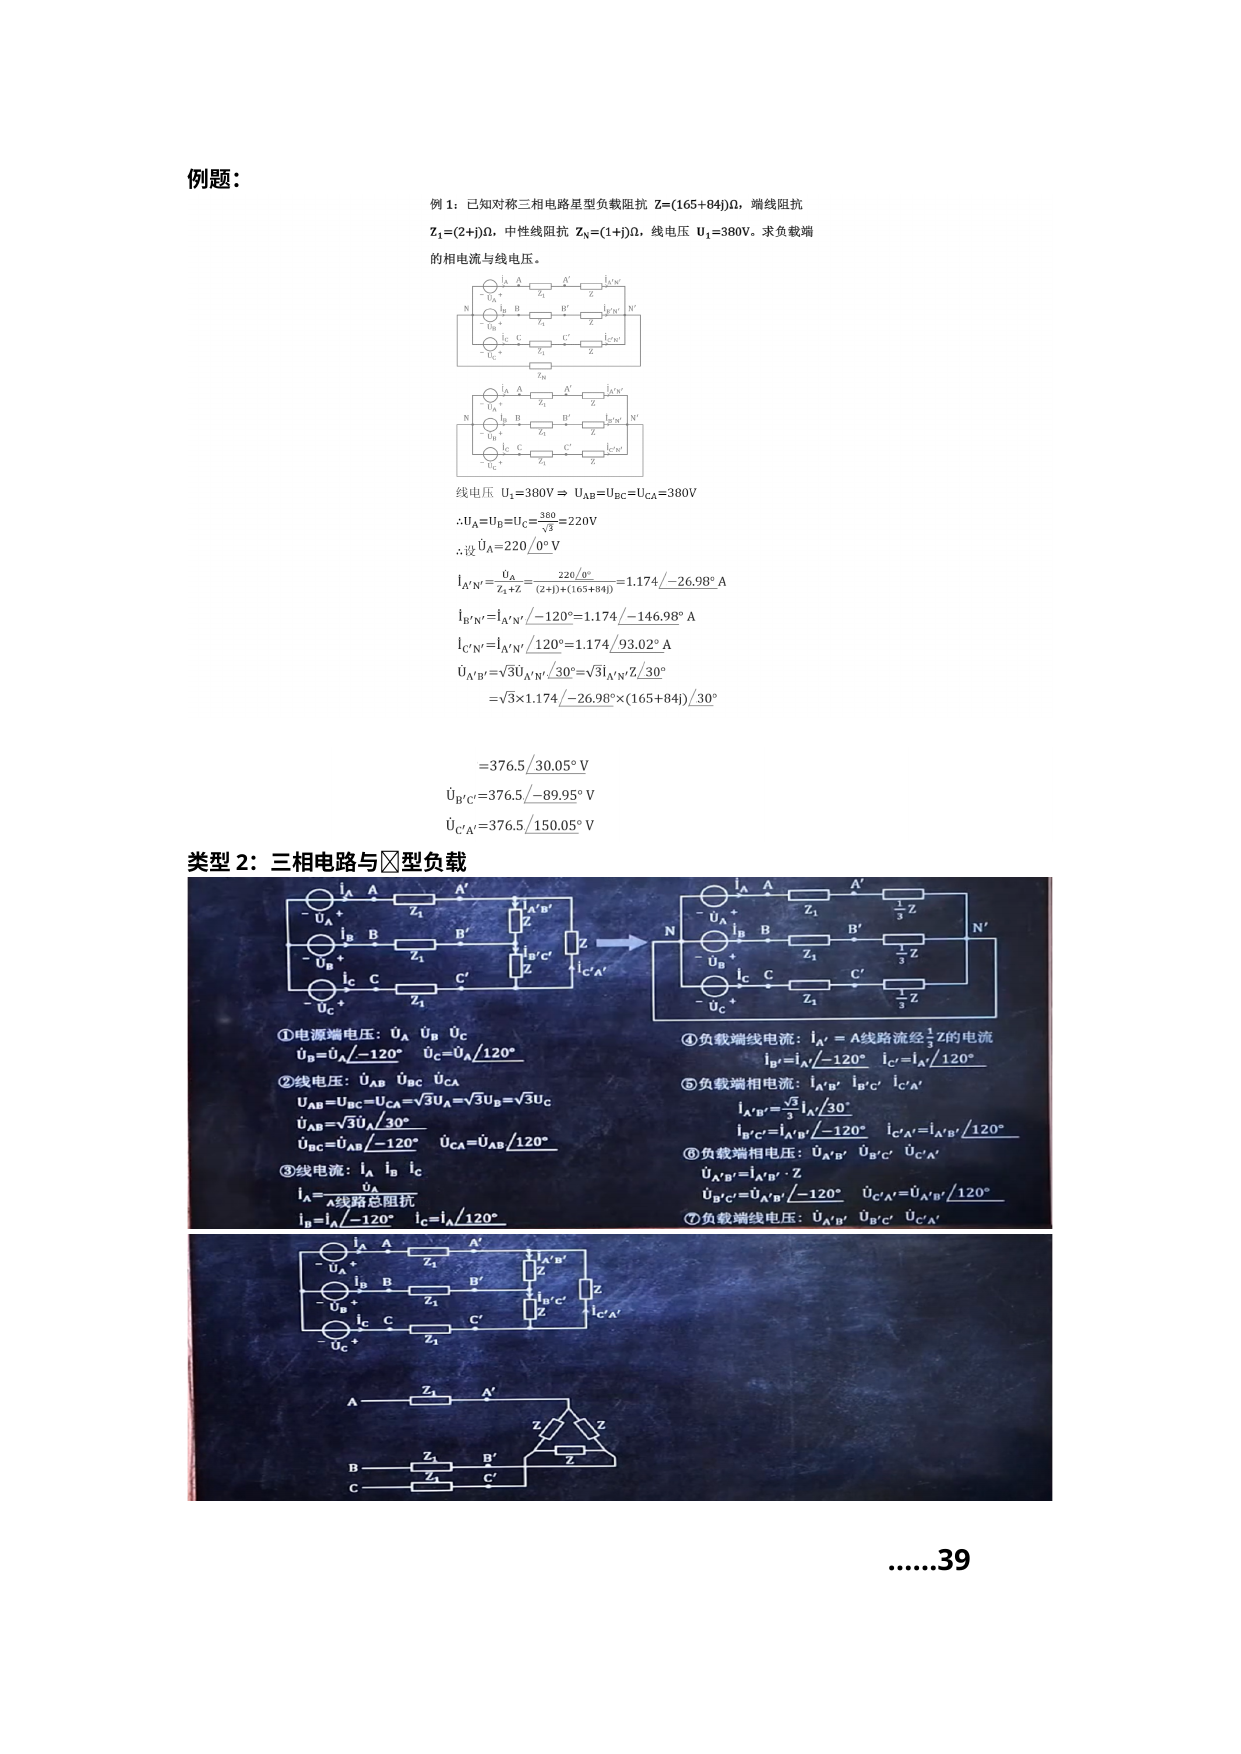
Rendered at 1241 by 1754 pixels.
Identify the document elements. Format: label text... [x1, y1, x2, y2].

picture [187, 194, 1053, 718]
picture [187, 1234, 1053, 1501]
picture [187, 877, 1053, 1229]
text 类型2：三相电路与🔺型负载 [187, 844, 1053, 877]
picture [187, 747, 1053, 842]
text ……39 [187, 1527, 1053, 1592]
text 例题： [187, 162, 1053, 194]
